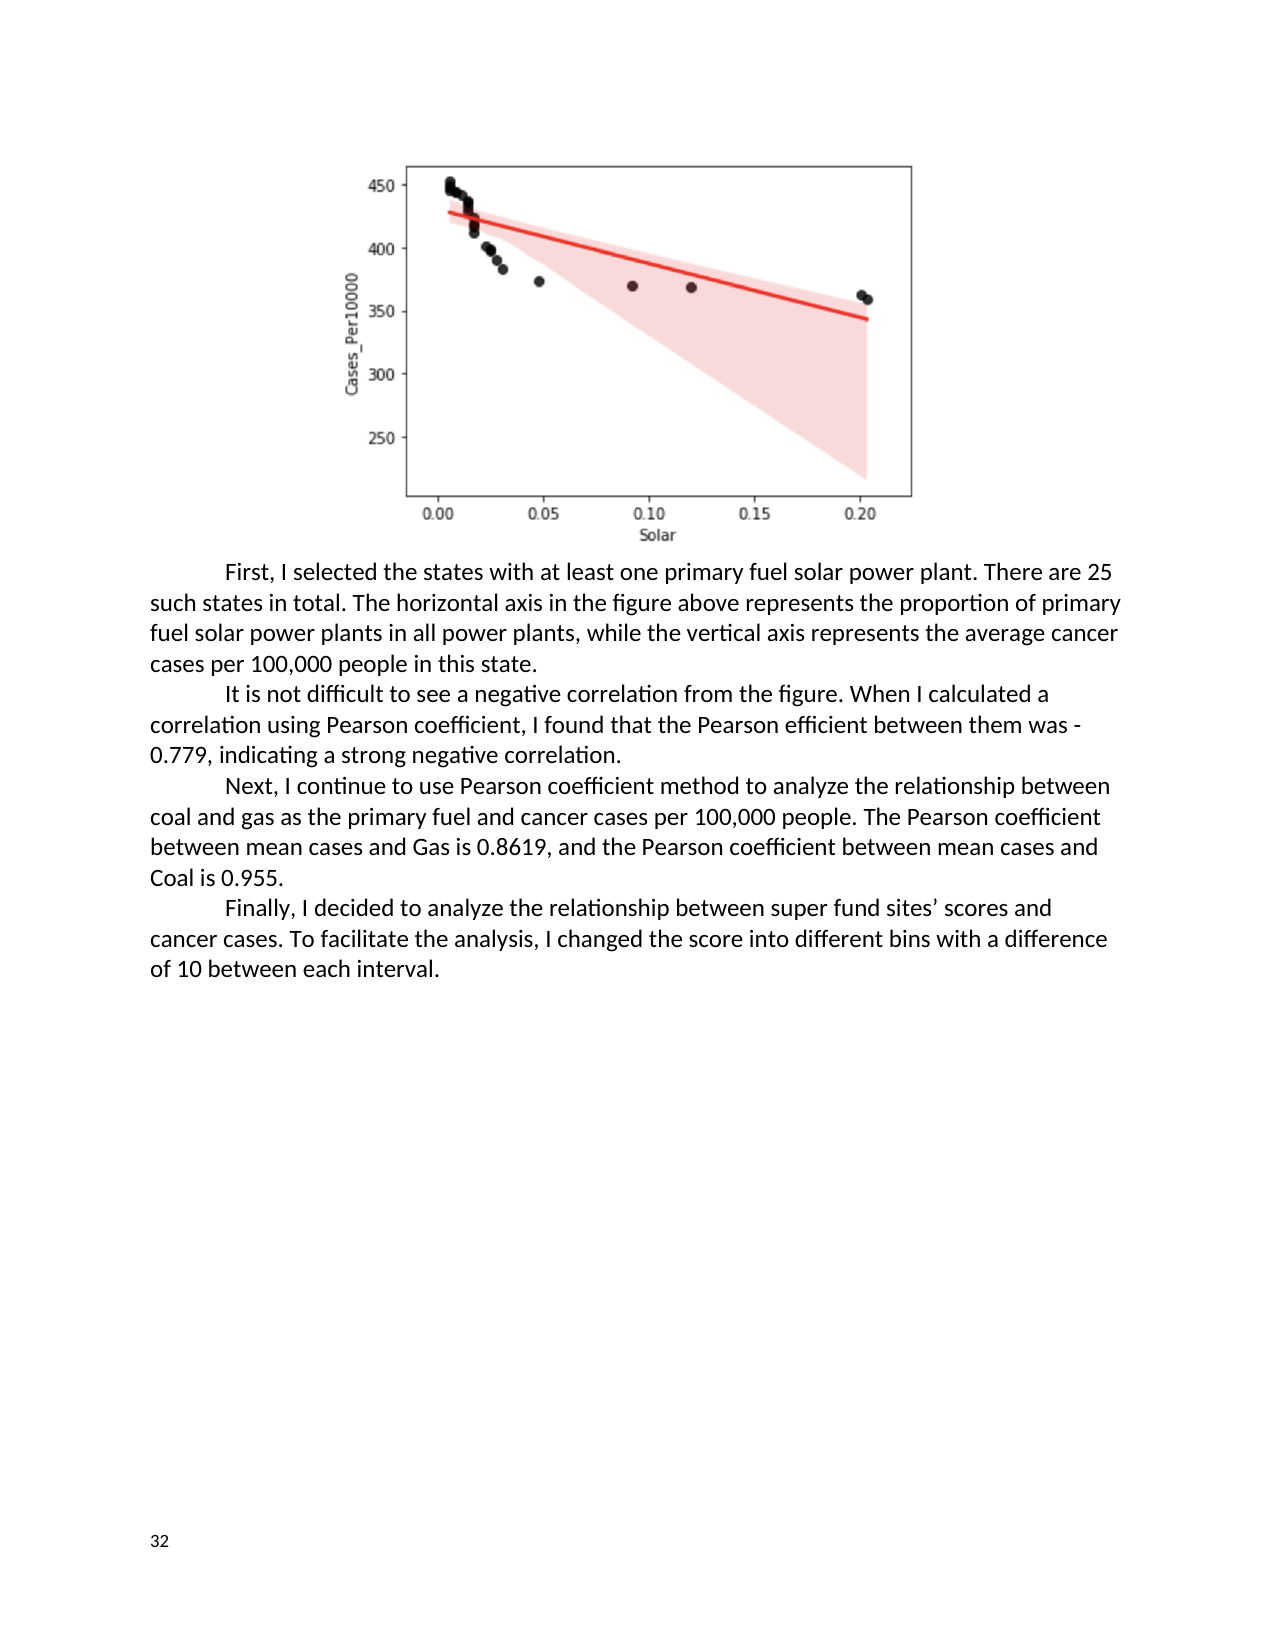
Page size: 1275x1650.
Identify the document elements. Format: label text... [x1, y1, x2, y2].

text It is not difficult to see a negative correlation from the figure. When I calculated a correlation using Pearson coefficient, I found that the Pearson efficient between them was -0.779, indicating a strong negative correlation. [150, 678, 1125, 770]
picture [324, 150, 951, 557]
text Next, I continue to use Pearson coefficient method to analyze the relationship between coal and gas as the primary fuel and cancer cases per 100,000 people. The Pearson coefficient between mean cases and Gas is 0.8619, and the Pearson coefficient between mean cases and Coal is 0.955. [150, 770, 1125, 892]
text First, I selected the states with at least one primary fuel solar power plant. There are 25 such states in total. The horizontal axis in the figure above represents the proportion of primary fuel solar power plants in all power plants, while the vertical axis represents the average cancer cases per 100,000 people in this state. [150, 556, 1125, 678]
text Finally, I decided to analyze the relationship between super fund sites’ scores and cancer cases. To facilitate the analysis, I changed the score into different bins with a difference of 10 between each interval. [150, 892, 1125, 984]
